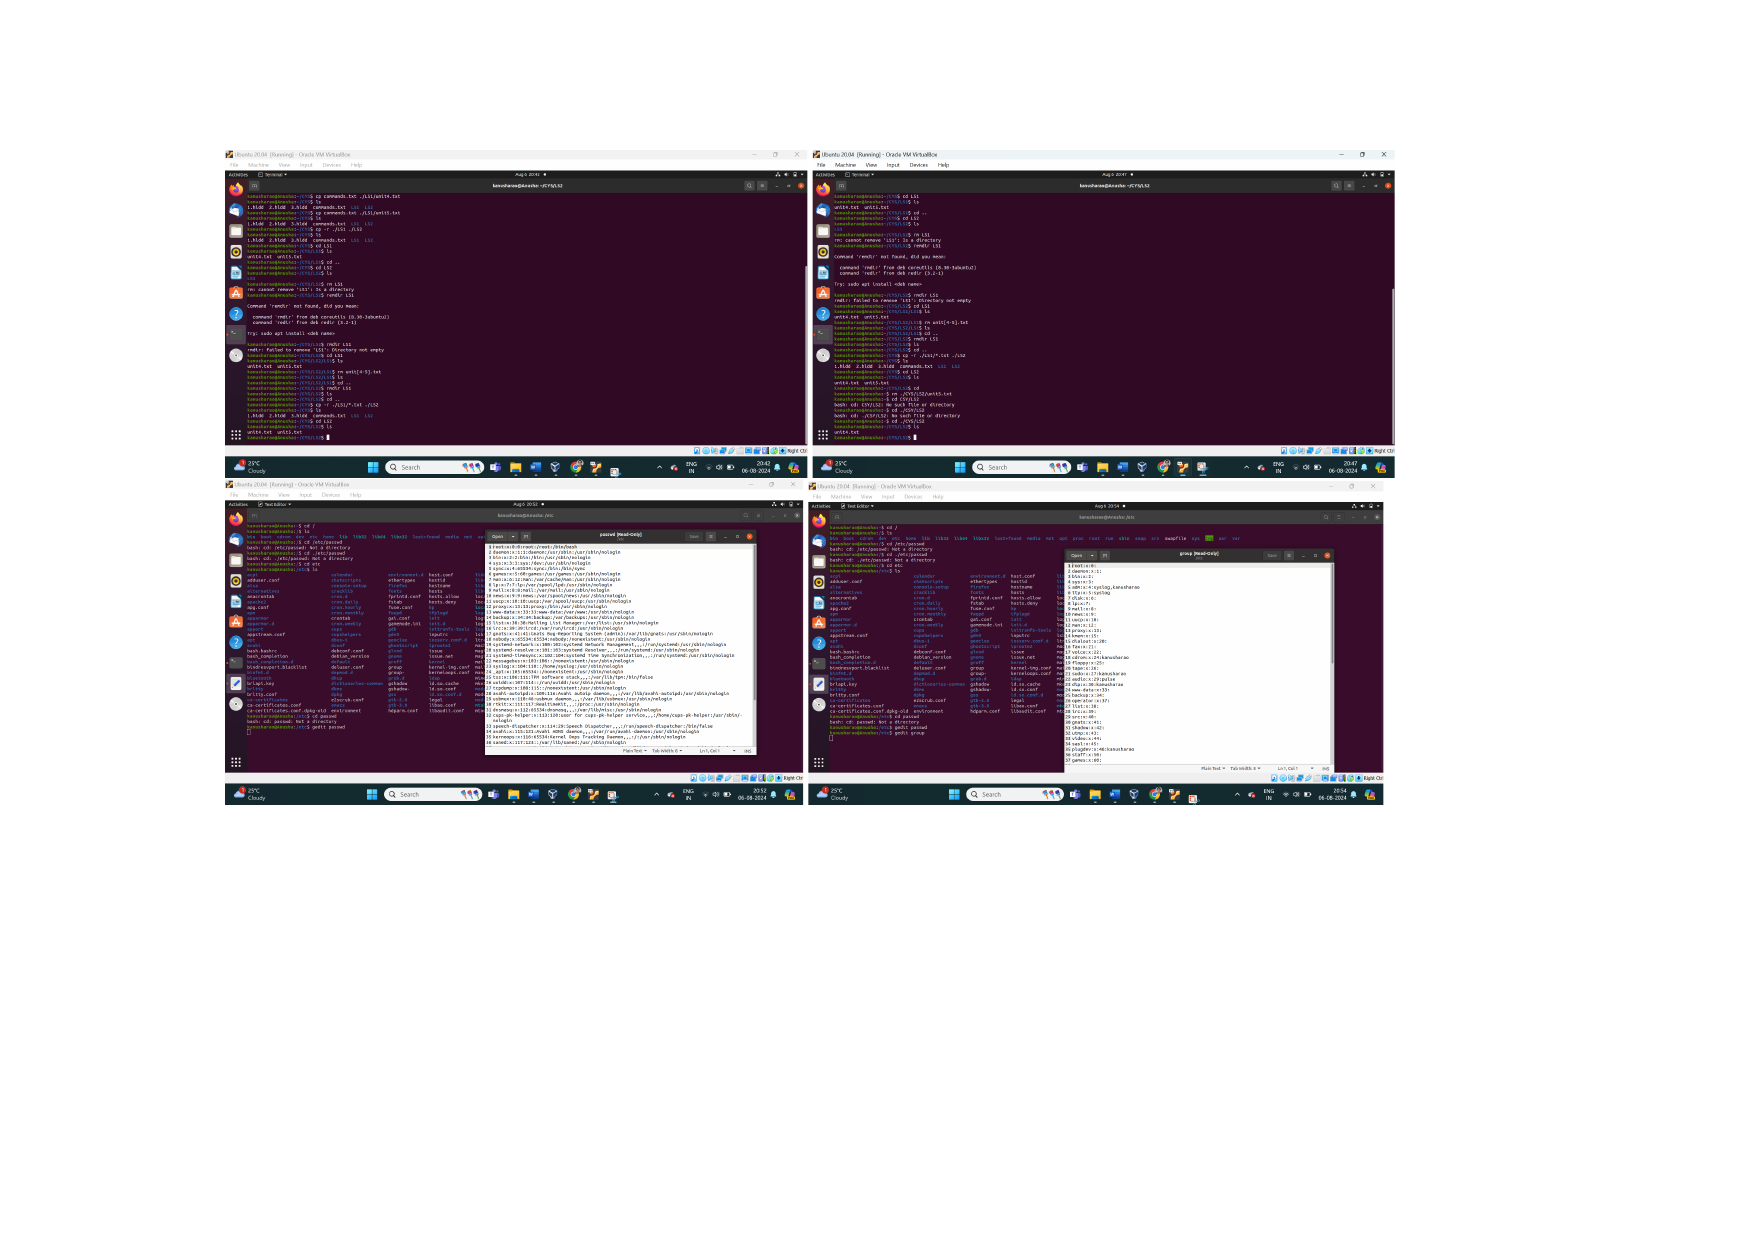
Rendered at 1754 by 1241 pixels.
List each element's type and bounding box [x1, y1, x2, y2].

picture [812, 150, 1395, 478]
picture [225, 150, 808, 478]
picture [808, 481, 1384, 805]
picture [225, 479, 804, 805]
